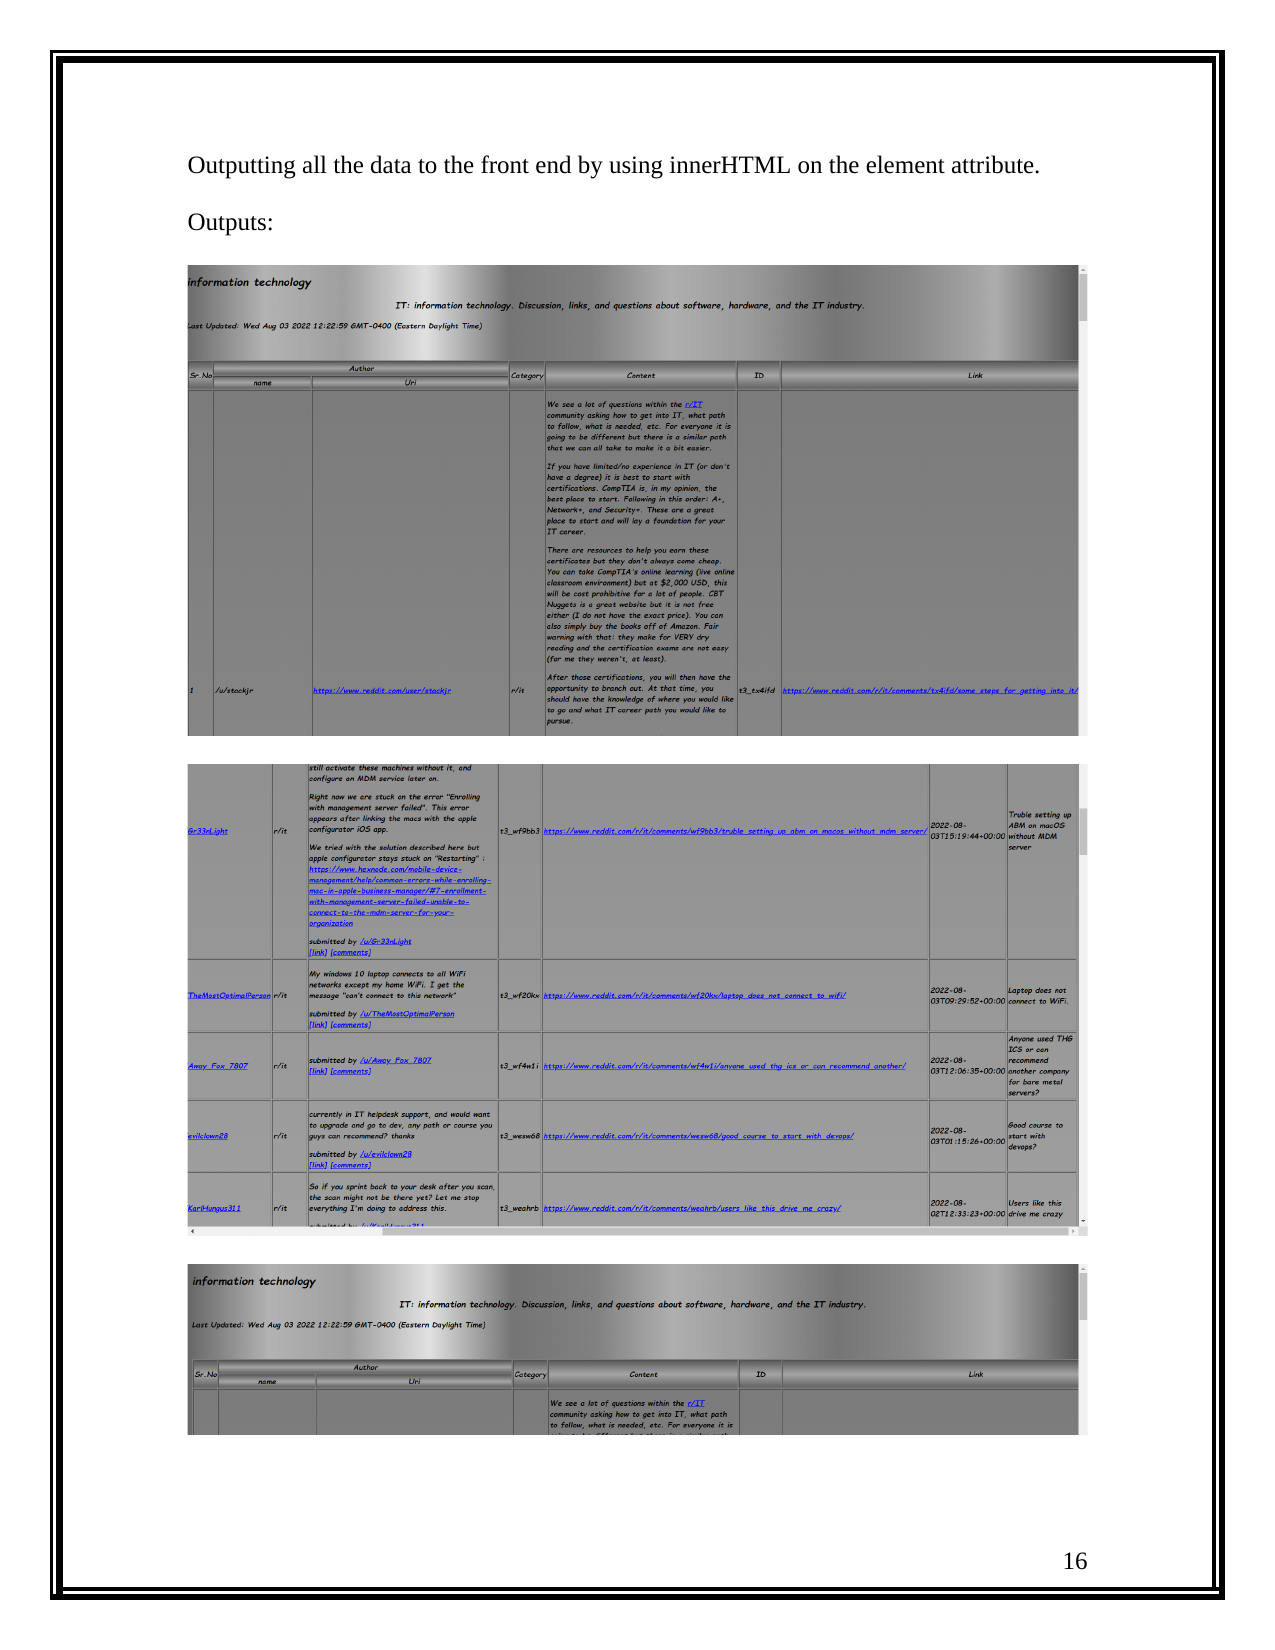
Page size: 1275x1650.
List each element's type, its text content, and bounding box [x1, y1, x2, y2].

text Outputting all the data to the front end by using innerHTML on the element attribute. [187, 150, 1087, 179]
picture [187, 764, 1088, 1236]
picture [187, 265, 1088, 736]
text Outputs: [187, 207, 1087, 236]
picture [187, 1264, 1088, 1435]
